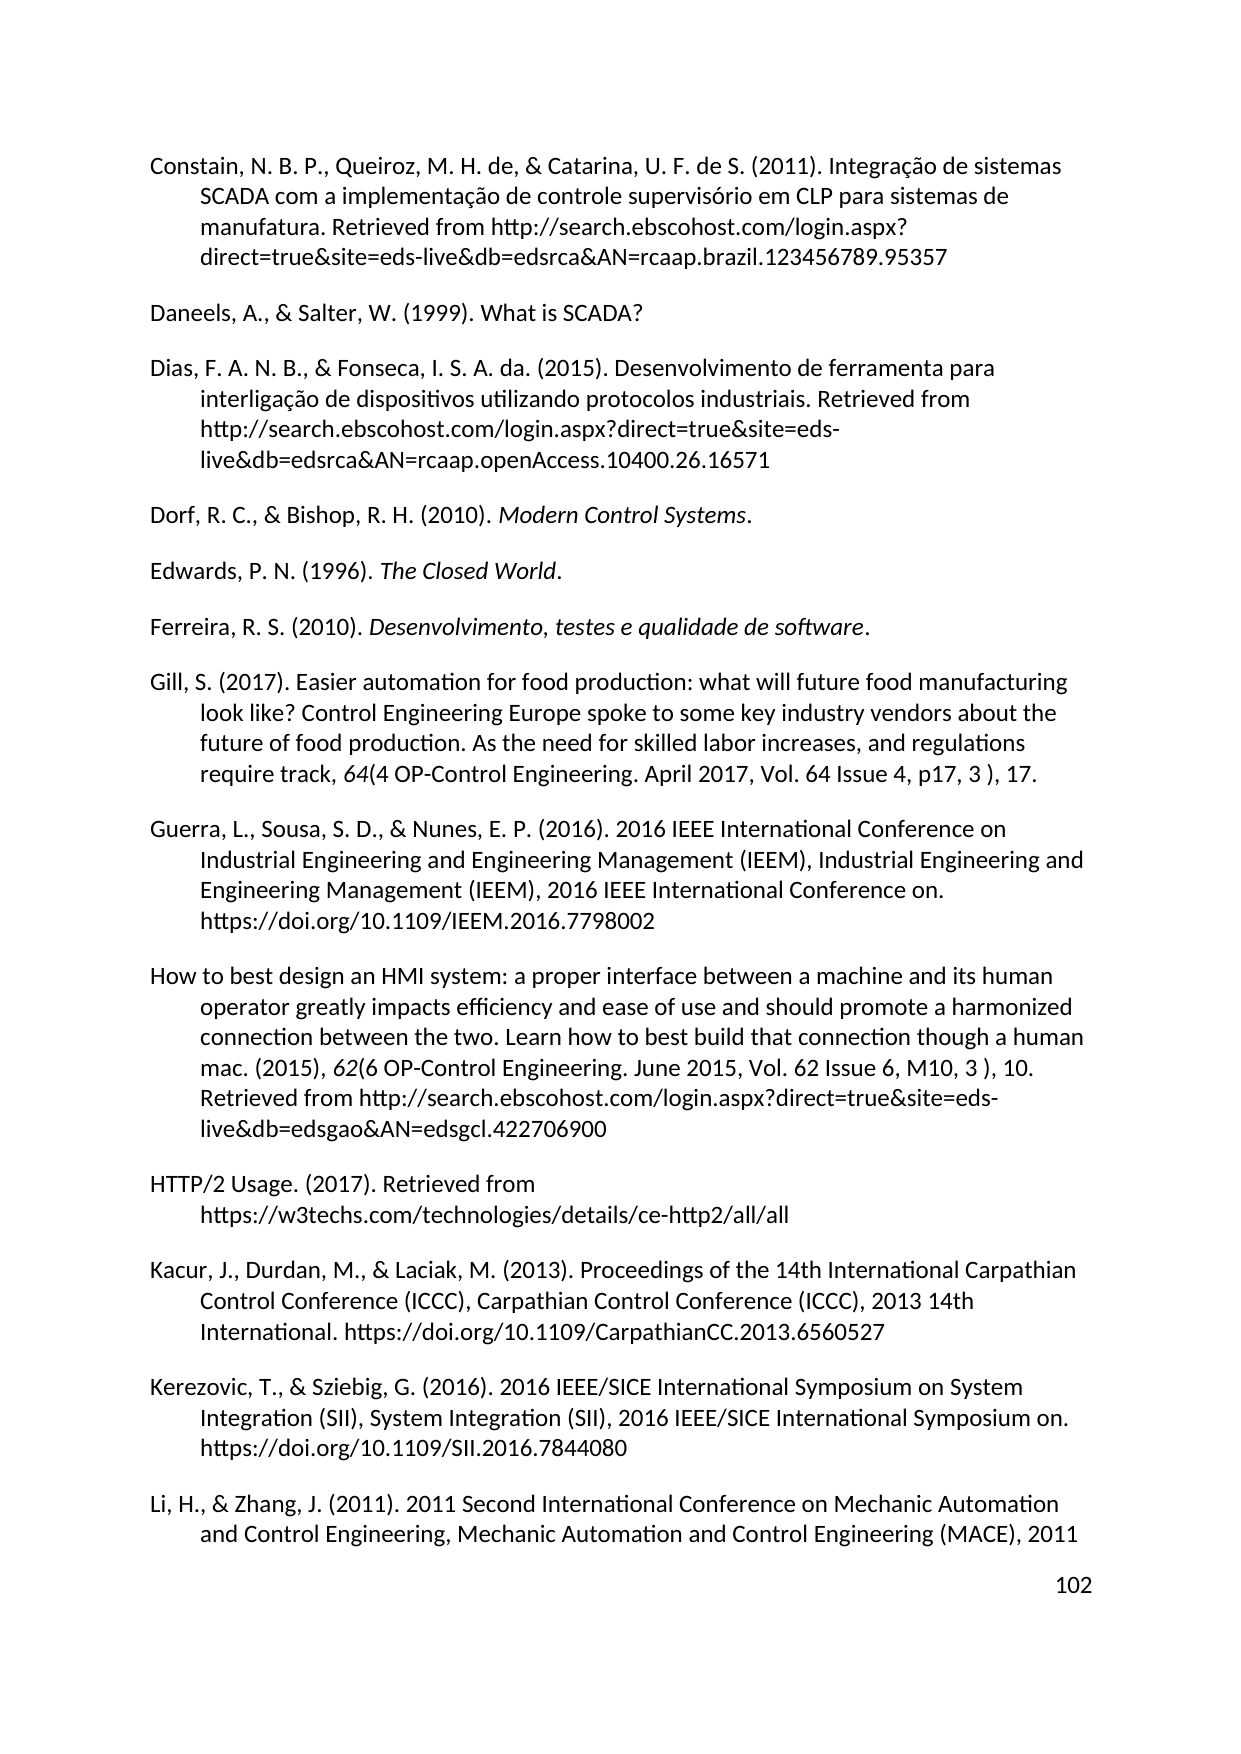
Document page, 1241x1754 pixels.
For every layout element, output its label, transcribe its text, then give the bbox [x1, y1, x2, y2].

text How to best design an HMI system: a proper interface between a machine and its human operator greatly impacts efficiency and ease of use and should promote a harmonized connection between the two. Learn how to best build that connection though a human mac. (2015), 62(6 OP-Control Engineering. June 2015, Vol. 62 Issue 6, M10, 3 ), 10. Retrieved from http://search.ebscohost.com/login.aspx?direct=true&site=eds-live&db=edsgao&AN=edsgcl.422706900 [150, 960, 1092, 1143]
text Constain, N. B. P., Queiroz, M. H. de, & Catarina, U. F. de S. (2011). Integração de sistemas SCADA com a implementação de controle supervisório em CLP para sistemas de manufatura. Retrieved from http://search.ebscohost.com/login.aspx?direct=true&site=eds-live&db=edsrca&AN=rcaap.brazil.123456789.95357 [150, 150, 1092, 272]
text Dorf, R. C., & Bishop, R. H. (2010). Modern Control Systems. [150, 500, 1092, 530]
text HTTP/2 Usage. (2017). Retrieved from https://w3techs.com/technologies/details/ce-http2/all/all [150, 1168, 1092, 1229]
text Kerezovic, T., & Sziebig, G. (2016). 2016 IEEE/SICE International Symposium on System Integration (SII), System Integration (SII), 2016 IEEE/SICE International Symposium on. https://doi.org/10.1109/SII.2016.7844080 [150, 1371, 1092, 1463]
text Kacur, J., Durdan, M., & Laciak, M. (2013). Proceedings of the 14th International Carpathian Control Conference (ICCC), Carpathian Control Conference (ICCC), 2013 14th International. https://doi.org/10.1109/CarpathianCC.2013.6560527 [150, 1254, 1092, 1346]
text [150, 1488, 1092, 1549]
text Guerra, L., Sousa, S. D., & Nunes, E. P. (2016). 2016 IEEE International Conference on Industrial Engineering and Engineering Management (IEEM), Industrial Engineering and Engineering Management (IEEM), 2016 IEEE International Conference on. https://doi.org/10.1109/IEEM.2016.7798002 [150, 813, 1092, 935]
text Ferreira, R. S. (2010). Desenvolvimento, testes e qualidade de software. [150, 611, 1092, 641]
text Gill, S. (2017). Easier automation for food production: what will future food manufacturing look like? Control Engineering Europe spoke to some key industry vendors about the future of food production. As the need for skilled labor increases, and regulations require track, 64(4 OP-Control Engineering. April 2017, Vol. 64 Issue 4, p17, 3 ), 17. [150, 666, 1092, 788]
text Daneels, A., & Salter, W. (1999). What is SCADA? [150, 297, 1092, 328]
text Edwards, P. N. (1996). The Closed World. [150, 555, 1092, 586]
text Dias, F. A. N. B., & Fonseca, I. S. A. da. (2015). Desenvolvimento de ferramenta para interligação de dispositivos utilizando protocolos industriais. Retrieved from http://search.ebscohost.com/login.aspx?direct=true&site=eds-live&db=edsrca&AN=rcaap.openAccess.10400.26.16571 [150, 353, 1092, 475]
